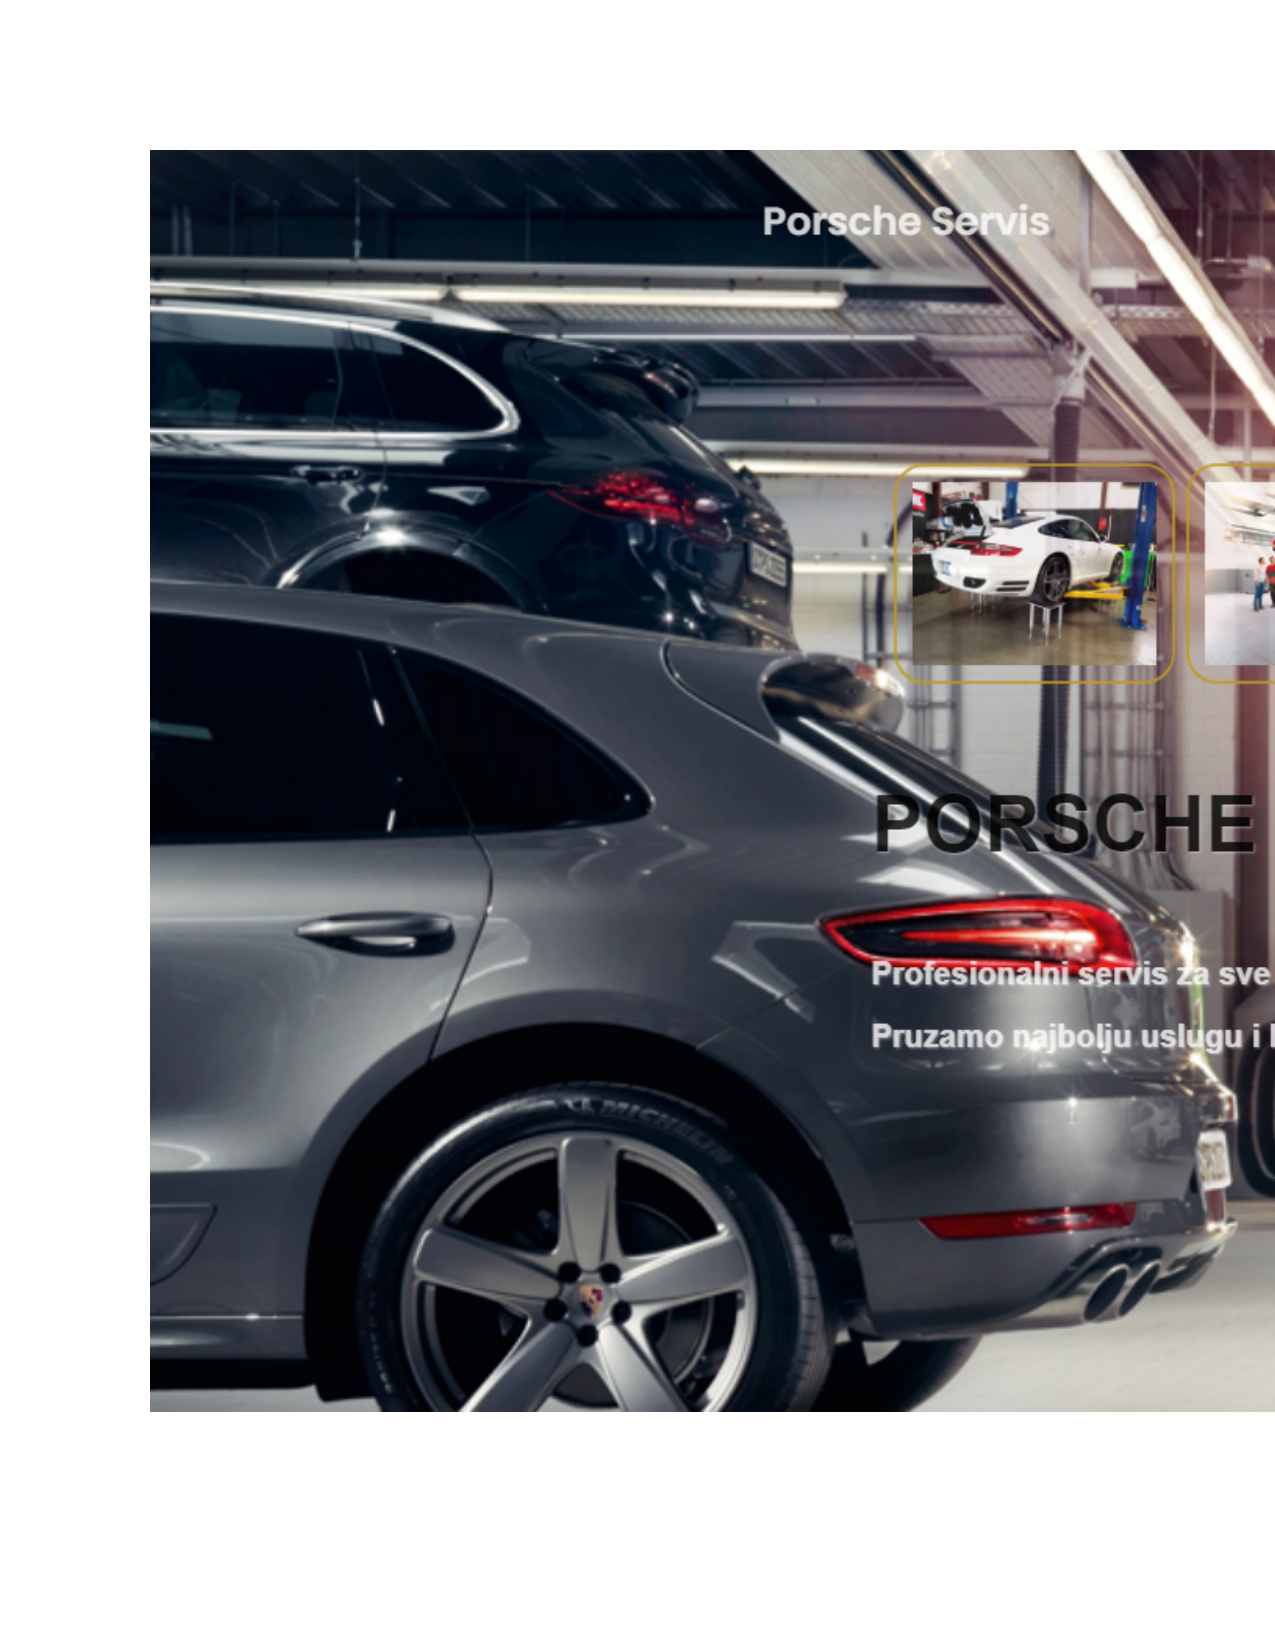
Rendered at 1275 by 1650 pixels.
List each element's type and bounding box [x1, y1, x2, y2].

picture [150, 150, 1275, 1412]
